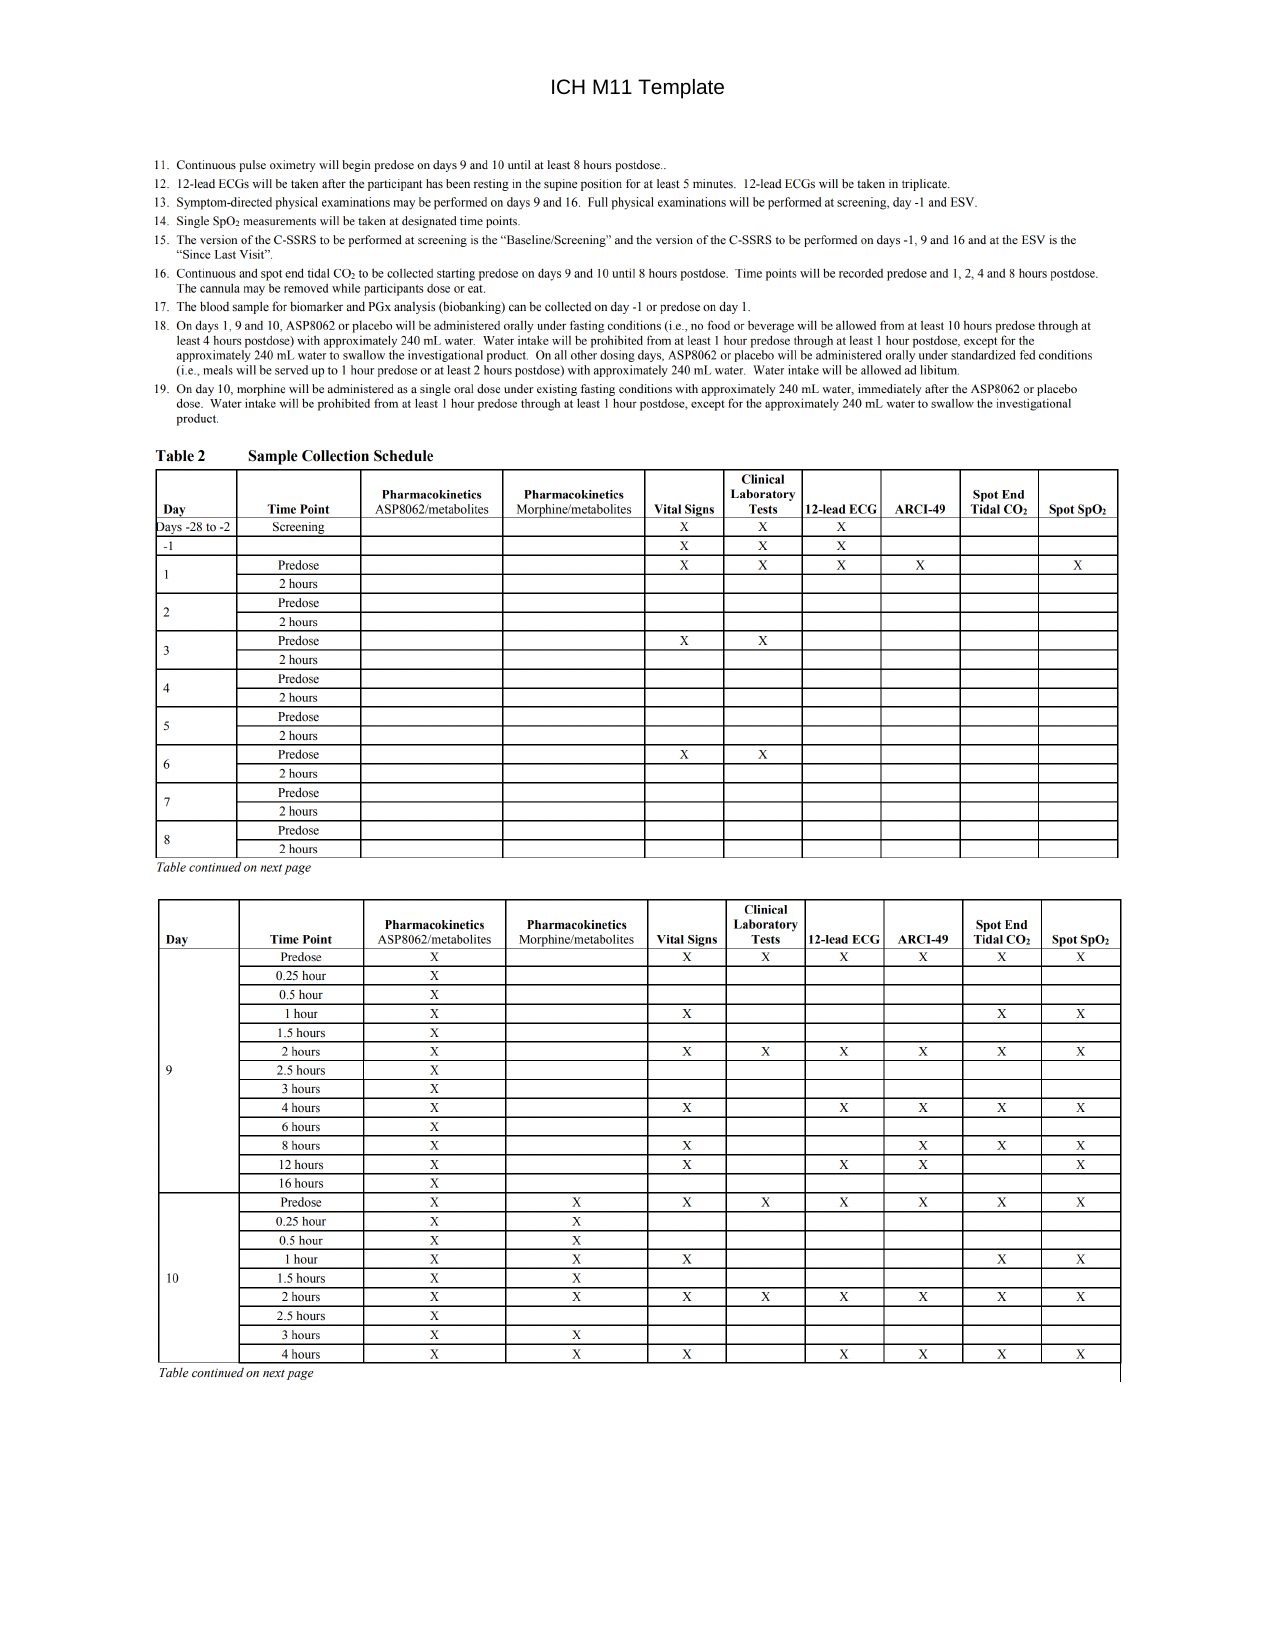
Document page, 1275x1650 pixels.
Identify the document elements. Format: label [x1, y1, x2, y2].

picture [150, 890, 1125, 1383]
picture [150, 447, 1125, 878]
picture [150, 150, 1104, 435]
